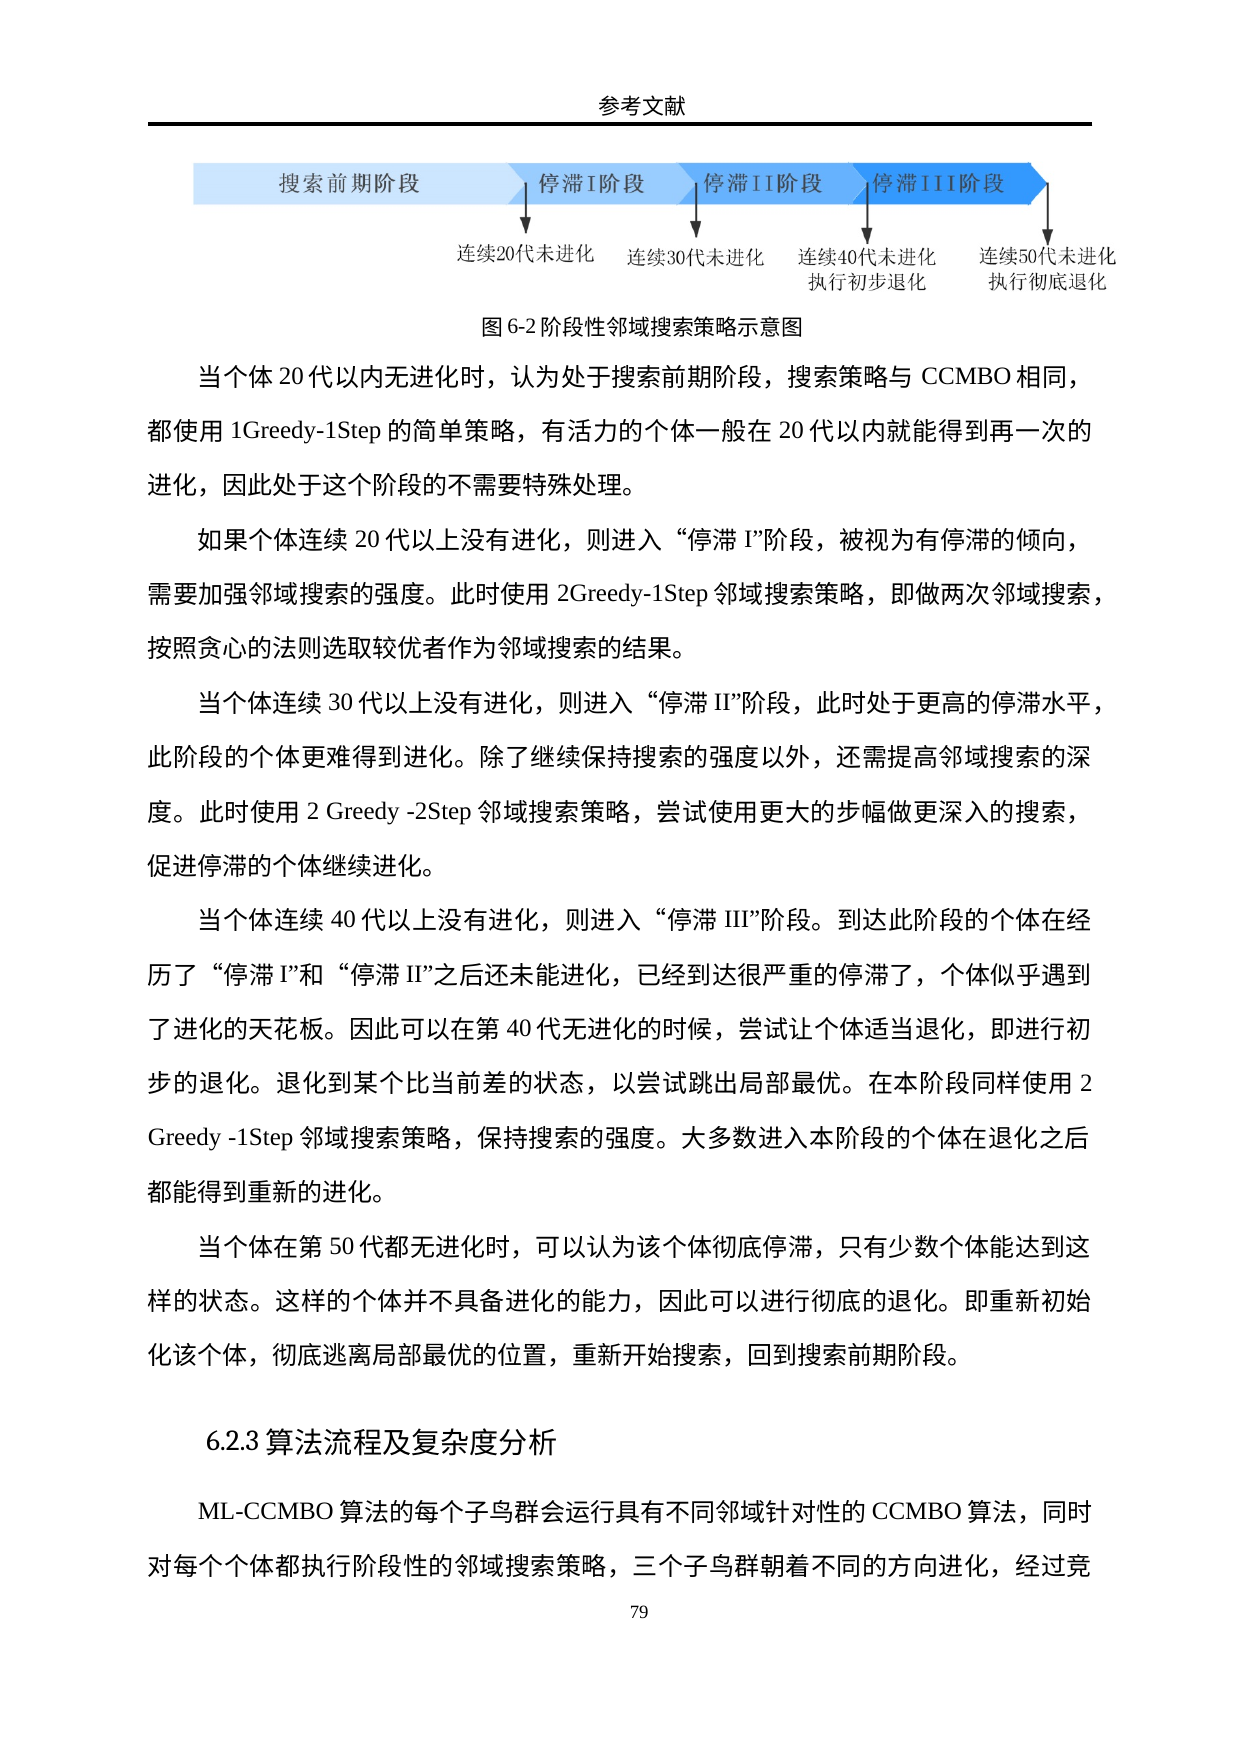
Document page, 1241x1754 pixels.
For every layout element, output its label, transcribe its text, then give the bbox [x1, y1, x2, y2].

subtitle 6.2.3 算法流程及复杂度分析 [148, 1407, 1092, 1475]
text 当个体连续40代以上没有进化，则进入“停滞III”阶段。到达此阶段的个体在经历了“停滞I”和“停滞II”之后还未能进化，已经到达很严重的停滞了，个体似乎遇到了进化的天花板。因此可以在第40代无进化的时候，尝试让个体适当退化，即进行初步的退化。退化到某个比当前差的状态，以尝试跳出局部最优。在本阶段同样使用2 Greedy -1Step邻域搜索策略，保持搜索的强度。大多数进入本阶段的个体在退化之后都能得到重新的进化。 [148, 901, 1092, 1209]
text 如果个体连续20代以上没有进化，则进入“停滞I”阶段，被视为有停滞的倾向，需要加强邻域搜索的强度。此时使用2Greedy-1Step邻域搜索策略，即做两次邻域搜索，按照贪心的法则选取较优者作为邻域搜索的结果。 [148, 520, 1092, 665]
text 当个体连续30代以上没有进化，则进入“停滞II”阶段，此时处于更高的停滞水平，此阶段的个体更难得到进化。除了继续保持搜索的强度以外，还需提高邻域搜索的深度。此时使用2 Greedy -2Step邻域搜索策略，尝试使用更大的步幅做更深入的搜索，促进停滞的个体继续进化。 [148, 683, 1092, 883]
text 图6-2阶段性邻域搜索策略示意图 [148, 309, 1092, 341]
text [148, 1492, 1092, 1583]
text 当个体在第50代都无进化时，可以认为该个体彻底停滞，只有少数个体能达到这样的状态。这样的个体并不具备进化的能力，因此可以进行彻底的退化。即重新初始化该个体，彻底逃离局部最优的位置，重新开始搜索，回到搜索前期阶段。 [148, 1227, 1092, 1372]
picture [191, 161, 1137, 297]
text 当个体20代以内无进化时，认为处于搜索前期阶段，搜索策略与CCMBO相同，都使用1Greedy-1Step的简单策略，有活力的个体一般在20代以内就能得到再一次的进化，因此处于这个阶段的不需要特殊处理。 [148, 357, 1092, 502]
